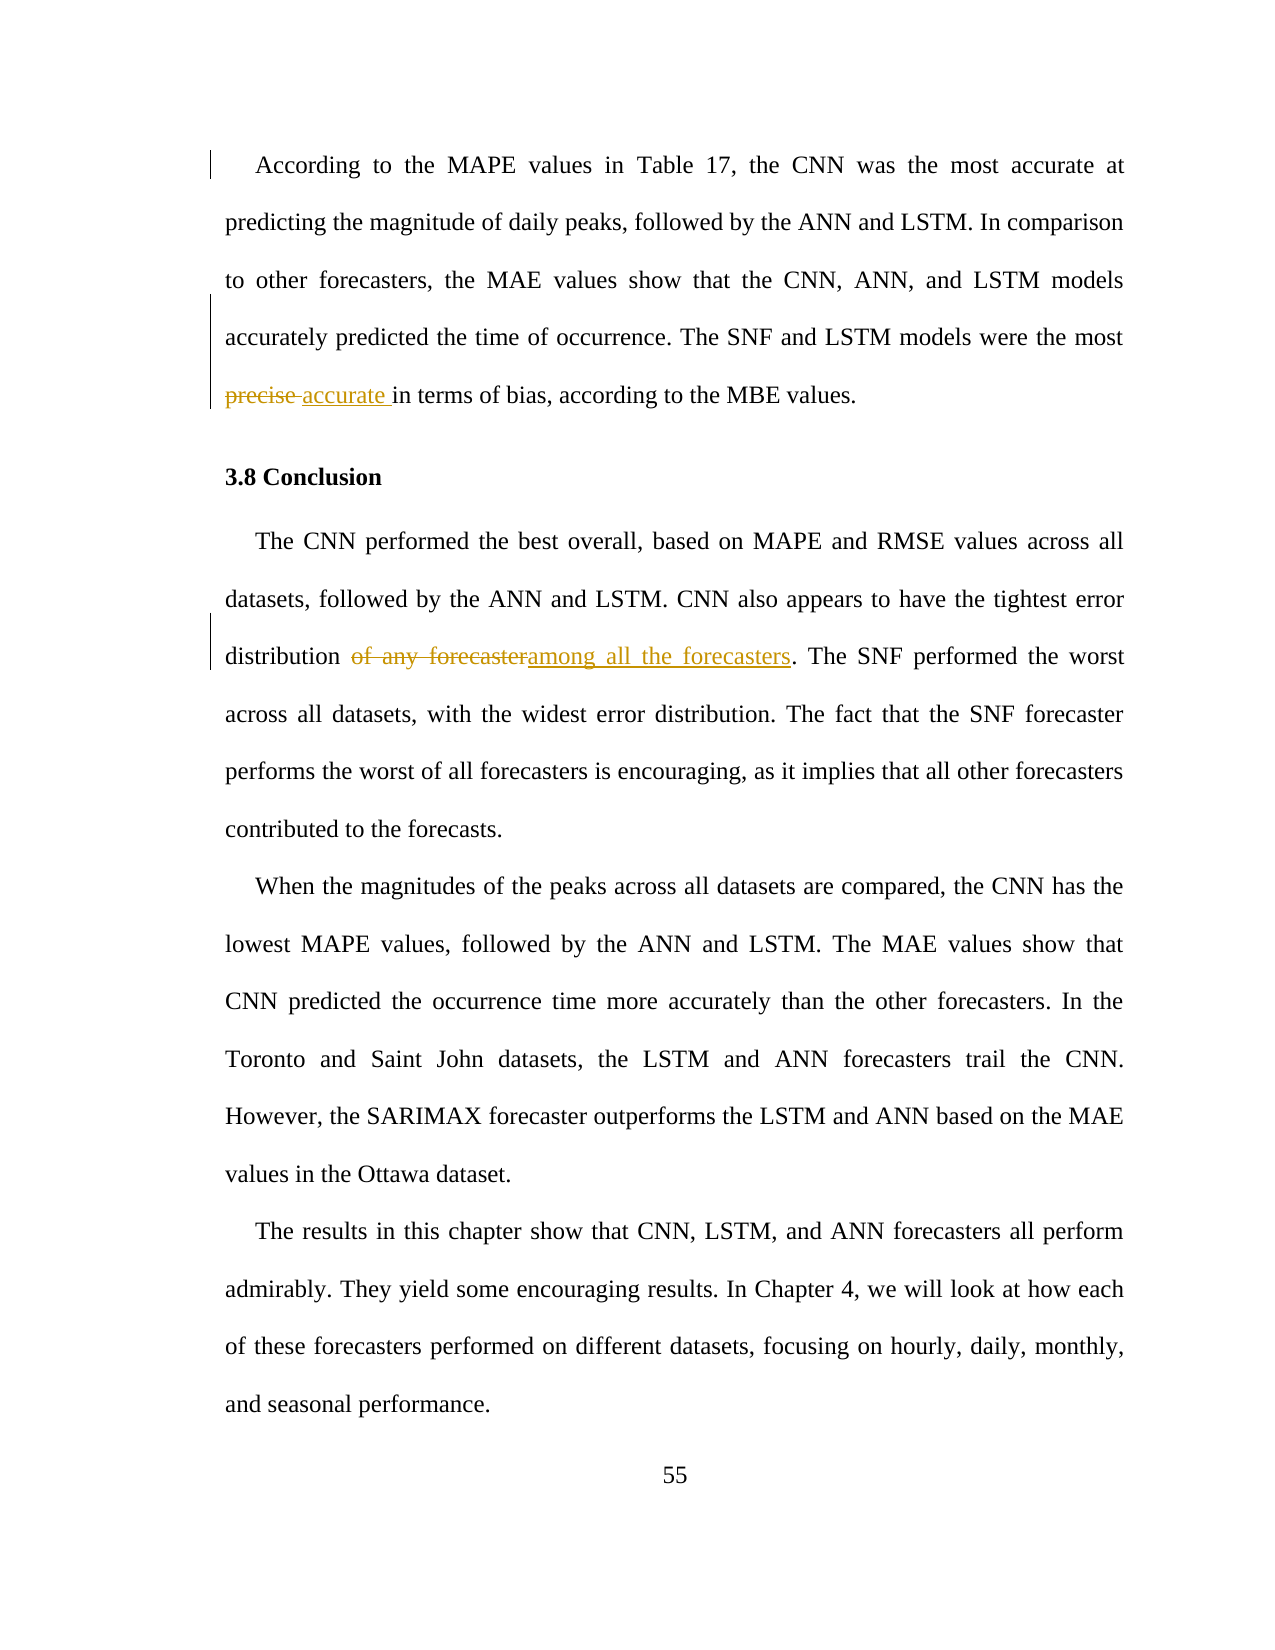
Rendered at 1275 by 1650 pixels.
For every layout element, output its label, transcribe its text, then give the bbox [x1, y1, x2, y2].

text The CNN performed the best overall, based on MAPE and RMSE values across all datasets, followed by the ANN and LSTM. CNN also appears to have the tightest error distribution . The SNF performed the worst across all datasets, with the widest error distribution. The fact that the SNF forecaster performs the worst of all forecasters is encouraging, as it implies that all other forecasters contributed to the forecasts. [225, 526, 1125, 842]
text The results in this chapter show that CNN, LSTM, and ANN forecasters all perform admirably. They yield some encouraging results. In Chapter 4, we will look at how each of these forecasters performed on different datasets, focusing on hourly, daily, monthly, and seasonal performance. [225, 1216, 1125, 1417]
subtitle 3.8 Conclusion [225, 462, 1125, 491]
text According to the MAPE values in Table 9, the CNN was the most accurate at predicting the magnitude of daily peaks, followed by the ANN and LSTM. In comparison to other forecasters, the MAE values show that the CNN, ANN, and LSTM models accurately predicted the time of occurrence. The SNF and LSTM models were the most in terms of bias, according to the MBE values. [225, 150, 1125, 409]
text When the magnitudes of the peaks across all datasets are compared, the CNN has the lowest MAPE values, followed by the ANN and LSTM. The MAE values show that CNN predicted the occurrence time more accurately than the other forecasters. In the Toronto and Saint John datasets, the LSTM and ANN forecasters trail the CNN. However, the SARIMAX forecaster outperforms the LSTM and ANN based on the MAE values in the Ottawa dataset. [225, 871, 1125, 1187]
